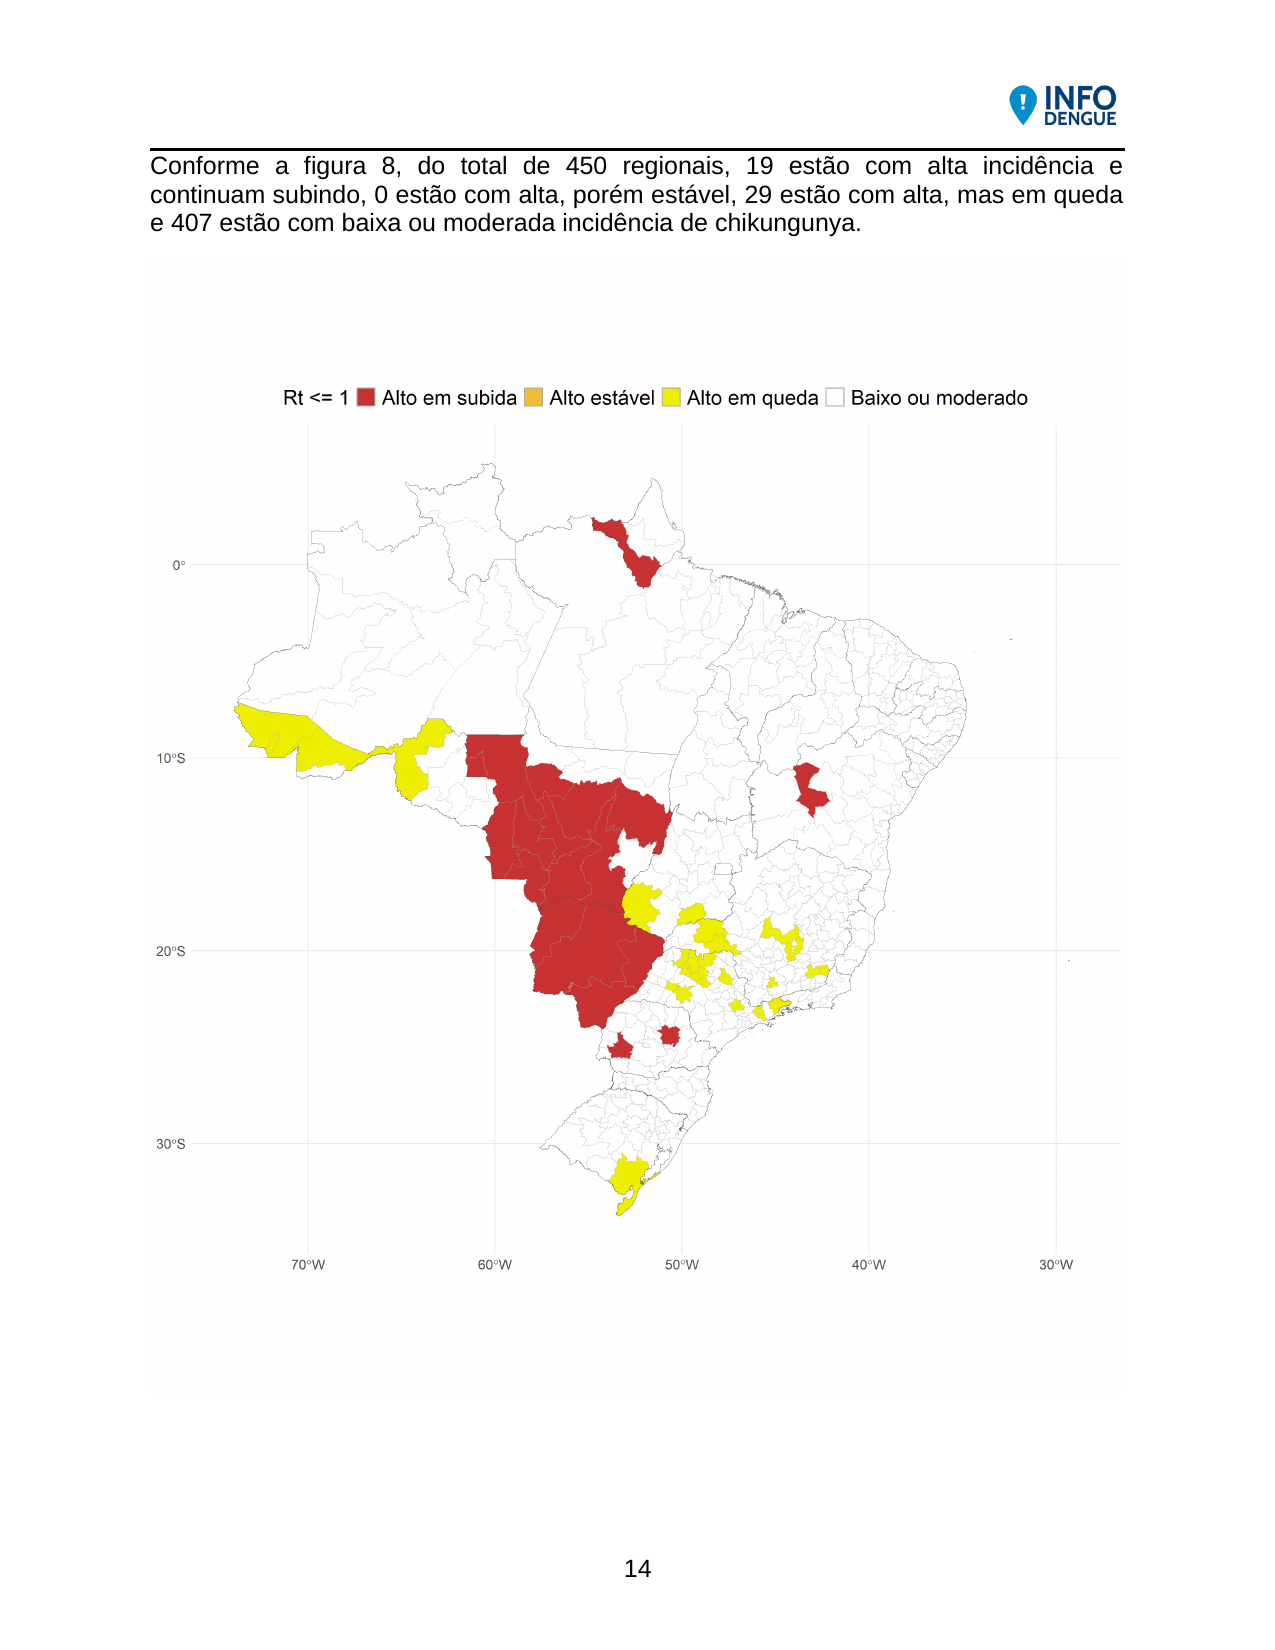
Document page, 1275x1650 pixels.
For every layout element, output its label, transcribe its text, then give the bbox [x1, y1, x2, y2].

picture [1000, 75, 1125, 136]
picture [150, 257, 1125, 1396]
text Conforme a figura 8, do total de 450 regionais, 19 estão com alta incidência e continuam subindo, 0 estão com alta, porém estável, 29 estão com alta, mas em queda e 407 estão com baixa ou moderada incidência de chikungunya. [150, 151, 1125, 237]
